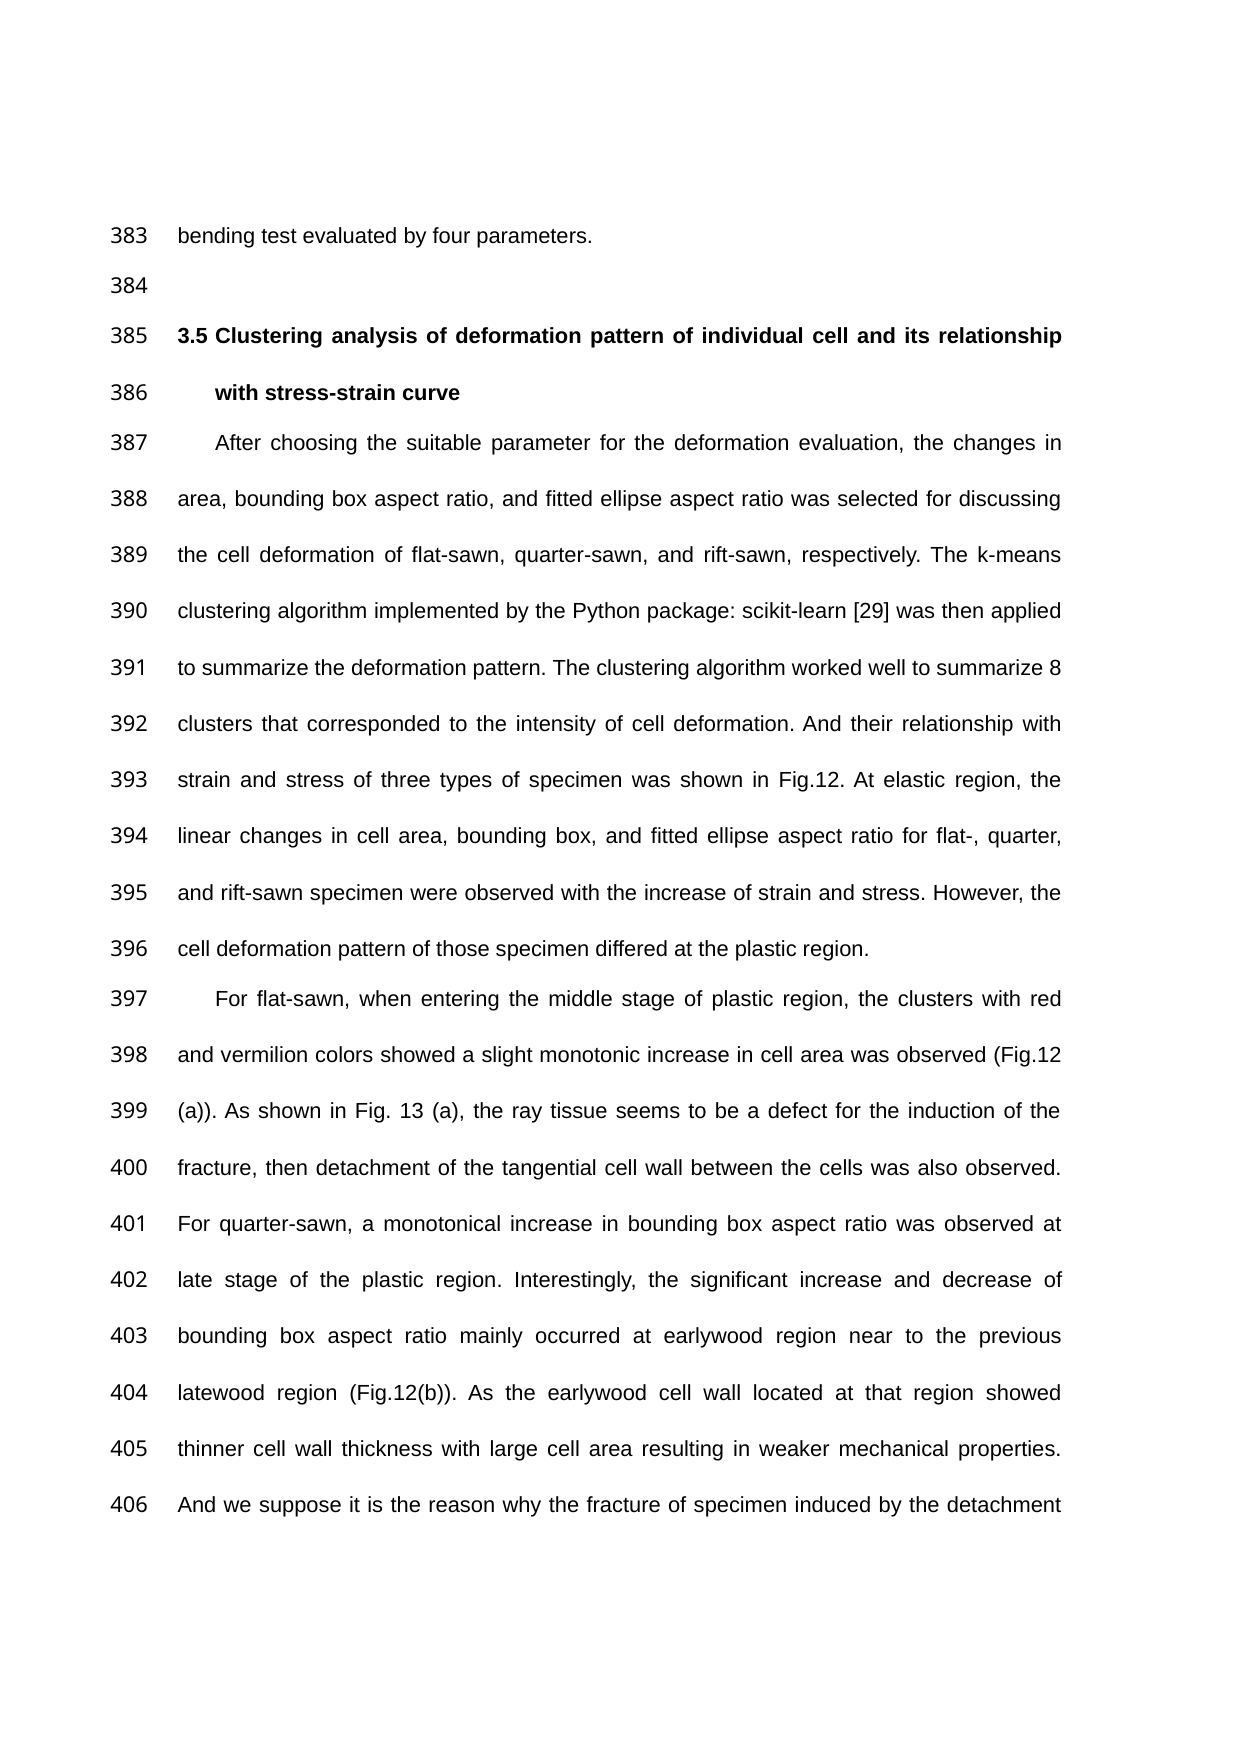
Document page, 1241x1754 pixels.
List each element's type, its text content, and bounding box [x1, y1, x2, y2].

list Clustering analysis of deformation pattern of individual cell and its relationship with stress-strain curve [177, 317, 1063, 411]
text After choosing the suitable parameter for the deformation evaluation, the changes in area, bounding box aspect ratio, and fitted ellipse aspect ratio was selected for discussing the cell deformation of flat-sawn, quarter-sawn, and rift-sawn, respectively. The k-means clustering algorithm implemented by the Python package: scikit-learn [29] was then applied to summarize the deformation pattern. The clustering algorithm worked well to summarize 8 clusters that corresponded to the intensity of cell deformation. And their relationship with strain and stress of three types of specimen was shown in Fig.12. At elastic region, the linear changes in cell area, bounding box, and fitted ellipse aspect ratio for flat-, quarter, and rift-sawn specimen were observed with the increase of strain and stress. However, the cell deformation pattern of those specimen differed at the plastic region. [177, 423, 1063, 967]
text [177, 980, 1063, 1523]
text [177, 217, 1063, 254]
